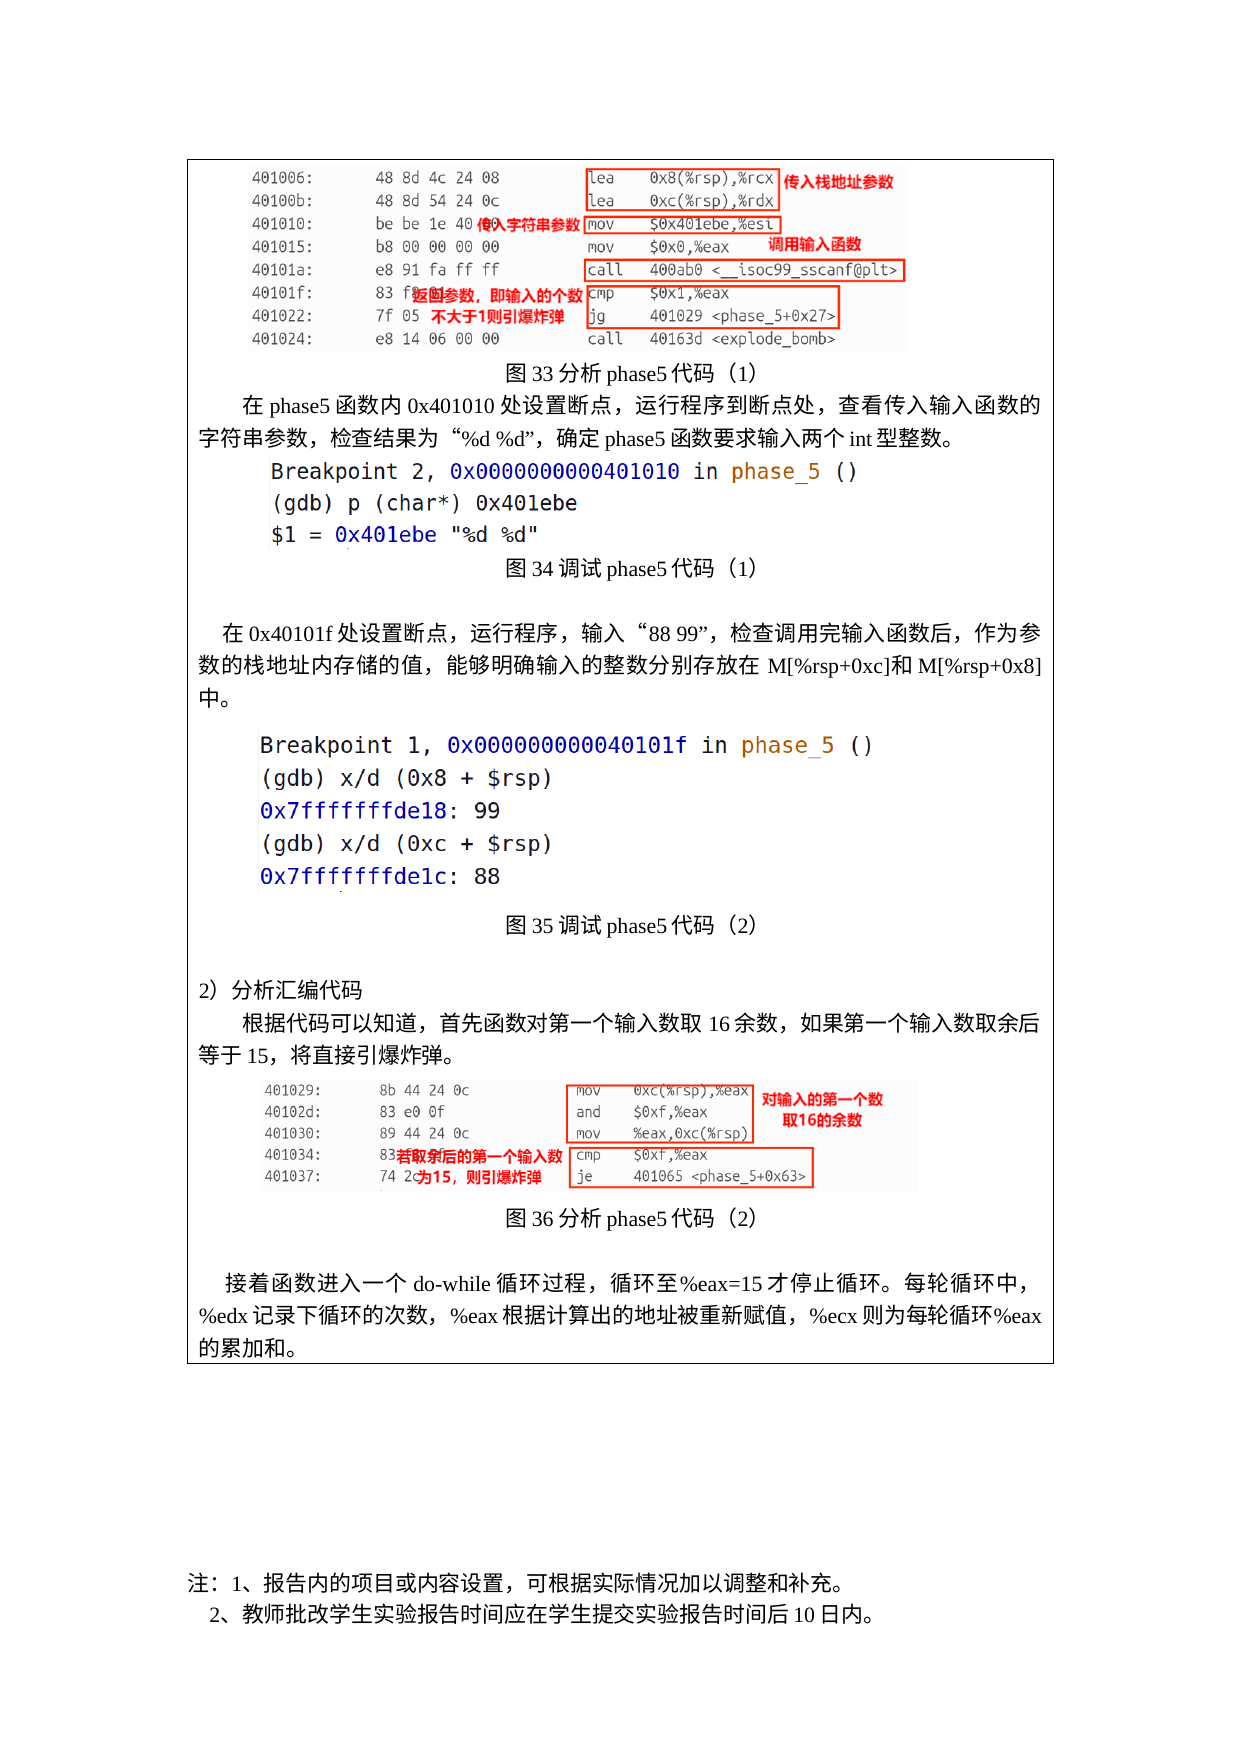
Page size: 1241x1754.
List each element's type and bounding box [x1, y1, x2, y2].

picture [258, 728, 893, 892]
picture [269, 454, 870, 549]
table_cell [188, 160, 1053, 1363]
picture [247, 165, 908, 351]
picture [258, 1080, 919, 1191]
